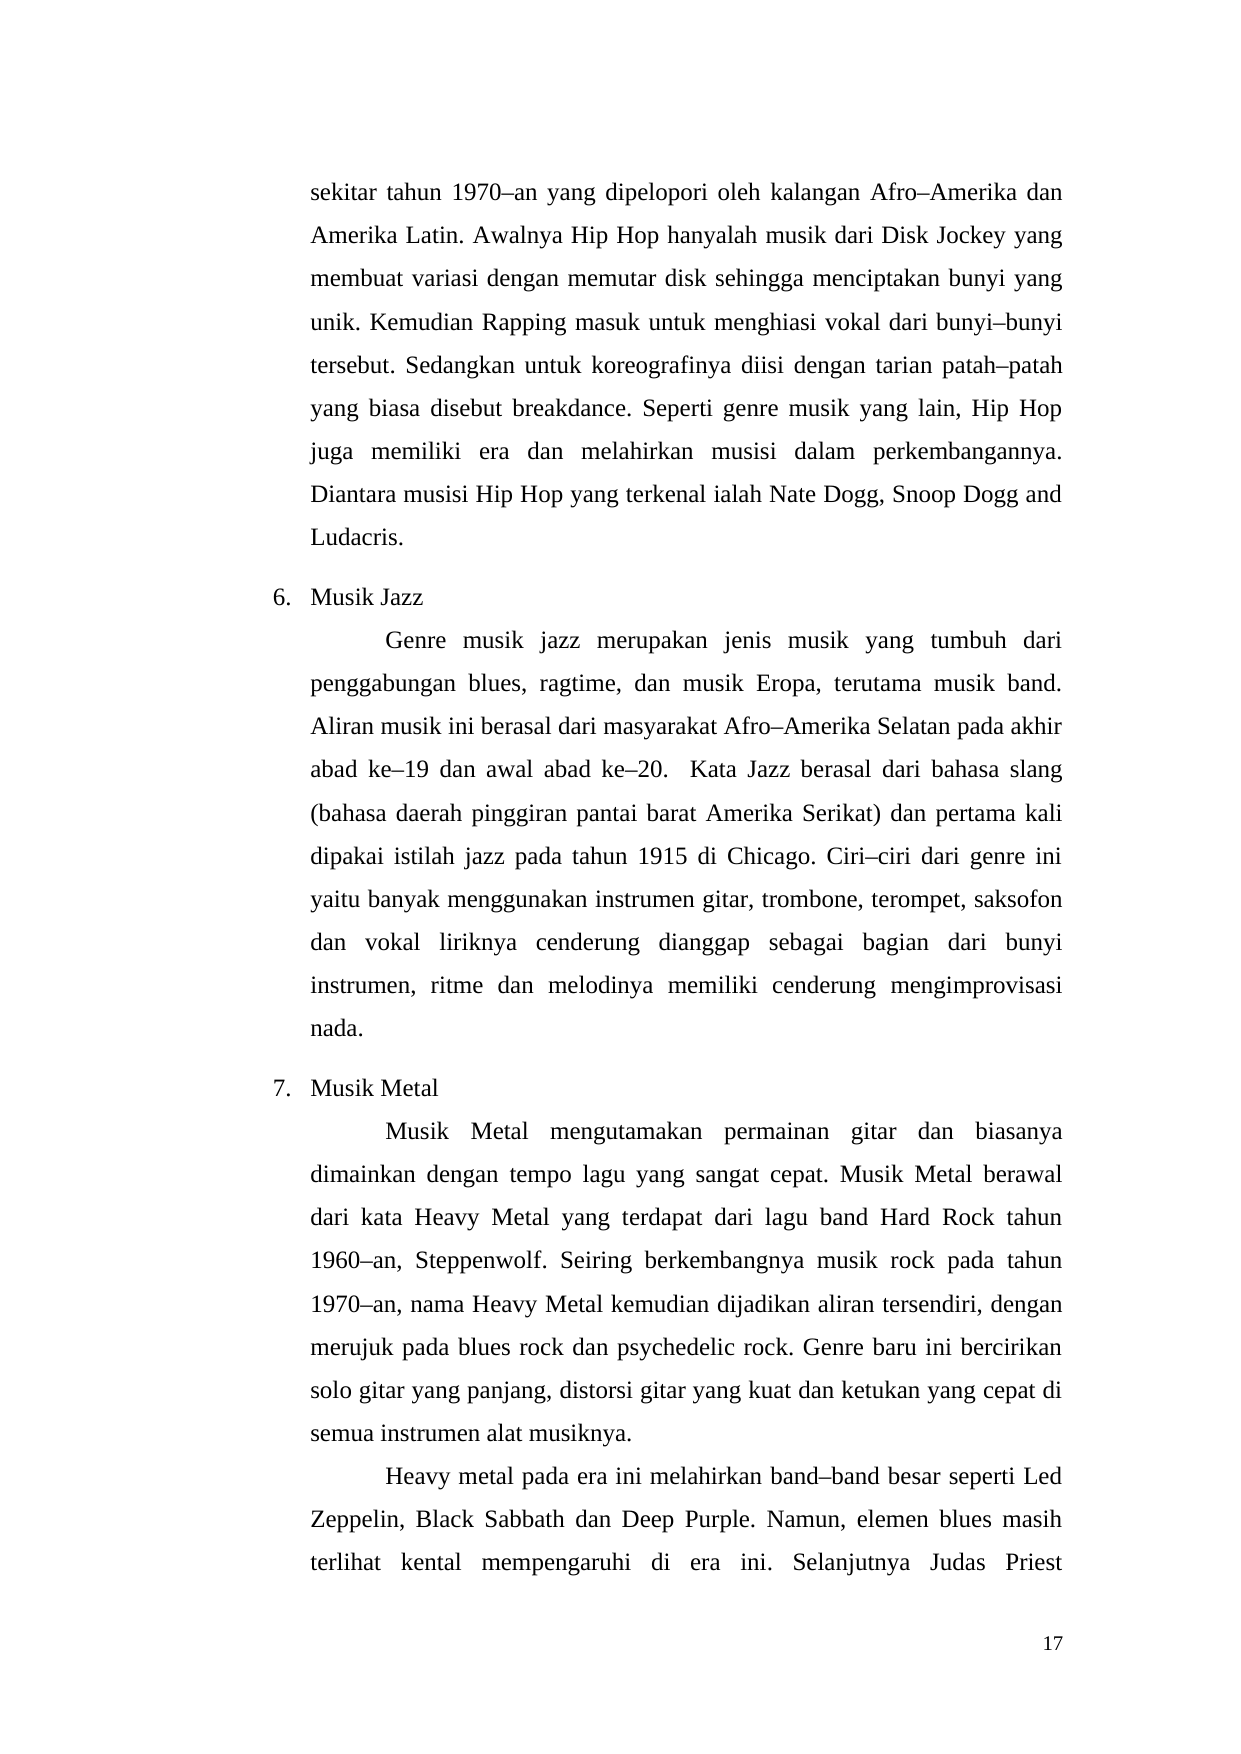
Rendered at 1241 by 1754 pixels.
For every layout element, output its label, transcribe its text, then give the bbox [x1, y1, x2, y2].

list Musik Jazz [273, 582, 1063, 611]
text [310, 1461, 1063, 1576]
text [310, 177, 1063, 551]
list Musik Metal [273, 1073, 1063, 1102]
text Musik Metal mengutamakan permainan gitar dan biasanya dimainkan dengan tempo lagu yang sangat cepat. Musik Metal berawal dari kata Heavy Metal yang terdapat dari lagu band Hard Rock tahun 1960–an, Steppenwolf. Seiring berkembangnya musik rock pada tahun 1970–an, nama Heavy Metal kemudian dijadikan aliran tersendiri, dengan merujuk pada blues rock dan psychedelic rock. Genre baru ini bercirikan solo gitar yang panjang, distorsi gitar yang kuat dan ketukan yang cepat di semua instrumen alat musiknya. [310, 1116, 1063, 1447]
text Genre musik jazz merupakan jenis musik yang tumbuh dari penggabungan blues, ragtime, dan musik Eropa, terutama musik band. Aliran musik ini berasal dari masyarakat Afro–Amerika Selatan pada akhir abad ke–19 dan awal abad ke–20. Kata Jazz berasal dari bahasa slang (bahasa daerah pinggiran pantai barat Amerika Serikat) dan pertama kali dipakai istilah jazz pada tahun 1915 di Chicago. Ciri–ciri dari genre ini yaitu banyak menggunakan instrumen gitar, trombone, terompet, saksofon dan vokal liriknya cenderung dianggap sebagai bagian dari bunyi instrumen, ritme dan melodinya memiliki cenderung mengimprovisasi nada. [310, 625, 1063, 1042]
